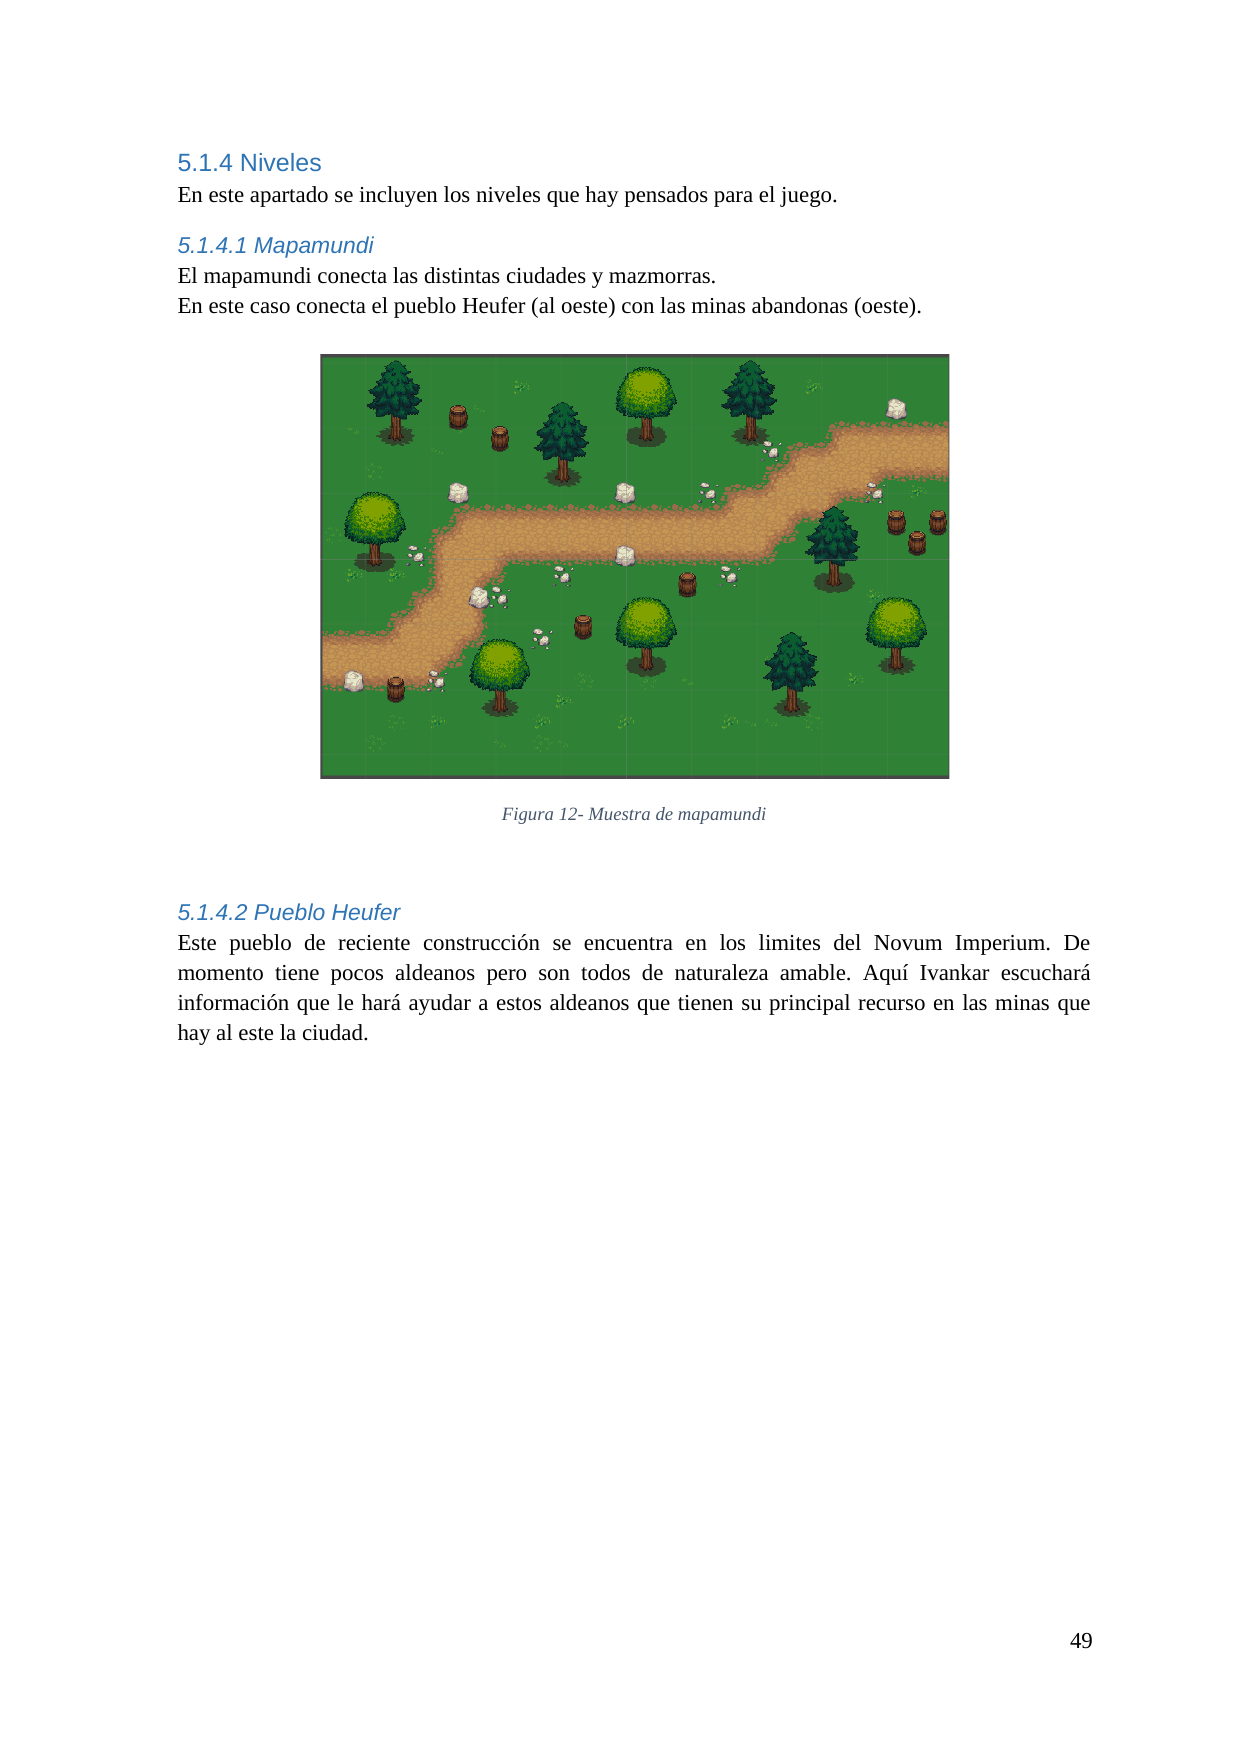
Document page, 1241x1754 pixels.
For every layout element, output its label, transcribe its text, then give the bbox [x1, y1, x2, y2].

text El mapamundi conecta las distintas ciudades y mazmorras. [177, 262, 1092, 288]
text Figura 12- Muestra de mapamundi [177, 803, 1092, 825]
subtitle 5.1.4 Niveles [177, 148, 1092, 176]
subtitle 5.1.4.1 Mapamundi [177, 232, 1092, 258]
text Este pueblo de reciente construcción se encuentra en los limites del Novum Imperium. De momento tiene pocos aldeanos pero son todos de naturaleza amable. Aquí Ivankar escuchará información que le hará ayudar a estos aldeanos que tienen su principal recurso en las minas que hay al este la ciudad. [177, 929, 1092, 1046]
text En este apartado se incluyen los niveles que hay pensados para el juego. [177, 181, 1092, 207]
text En este caso conecta el pueblo Heufer (al oeste) con las minas abandonas (oeste). [177, 292, 1092, 318]
picture [320, 354, 950, 779]
subtitle 5.1.4.2 Pueblo Heufer [177, 899, 1092, 925]
